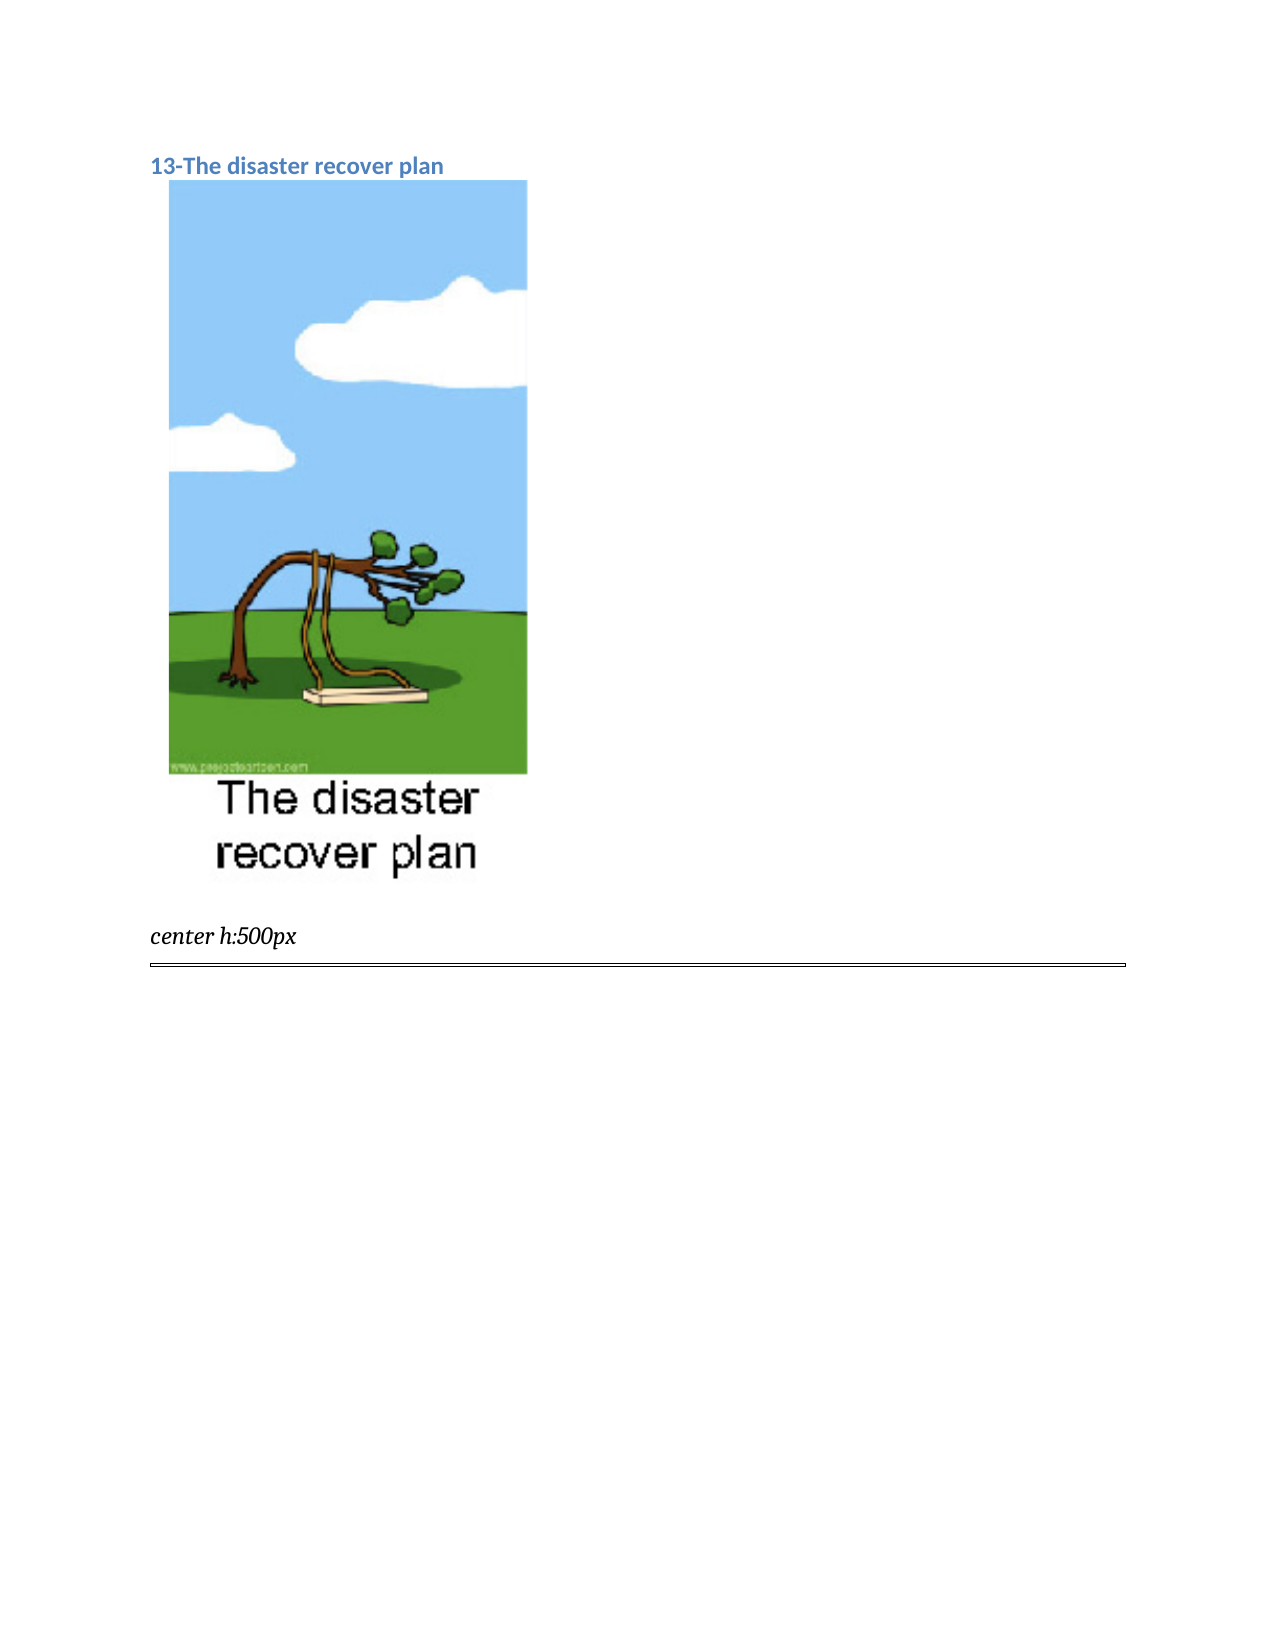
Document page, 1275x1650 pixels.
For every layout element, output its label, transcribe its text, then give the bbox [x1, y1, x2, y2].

text center h:500px [150, 922, 1125, 951]
subtitle 13-The disaster recover plan [150, 150, 1125, 181]
picture [168, 180, 532, 902]
